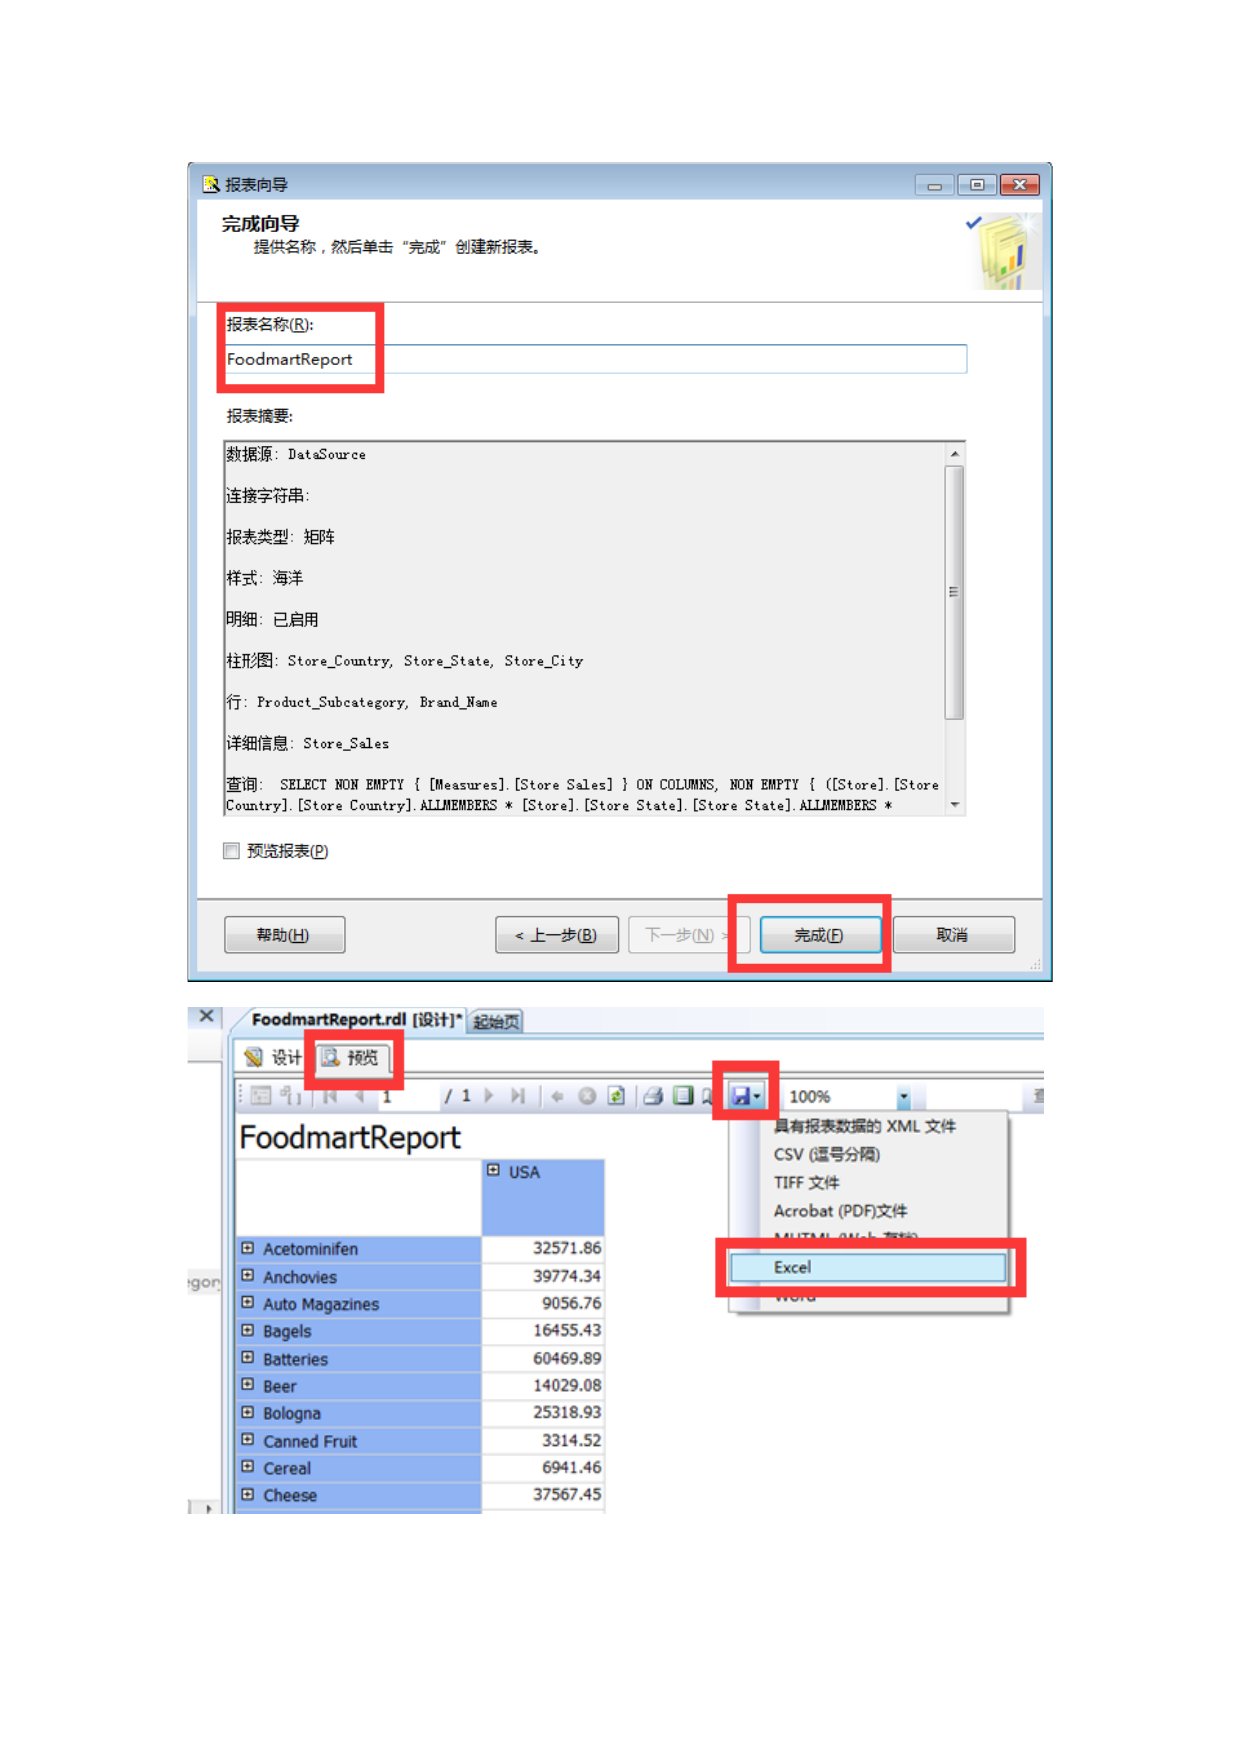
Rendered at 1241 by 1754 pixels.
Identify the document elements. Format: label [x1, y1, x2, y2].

picture [187, 1007, 1044, 1514]
picture [187, 162, 1053, 982]
